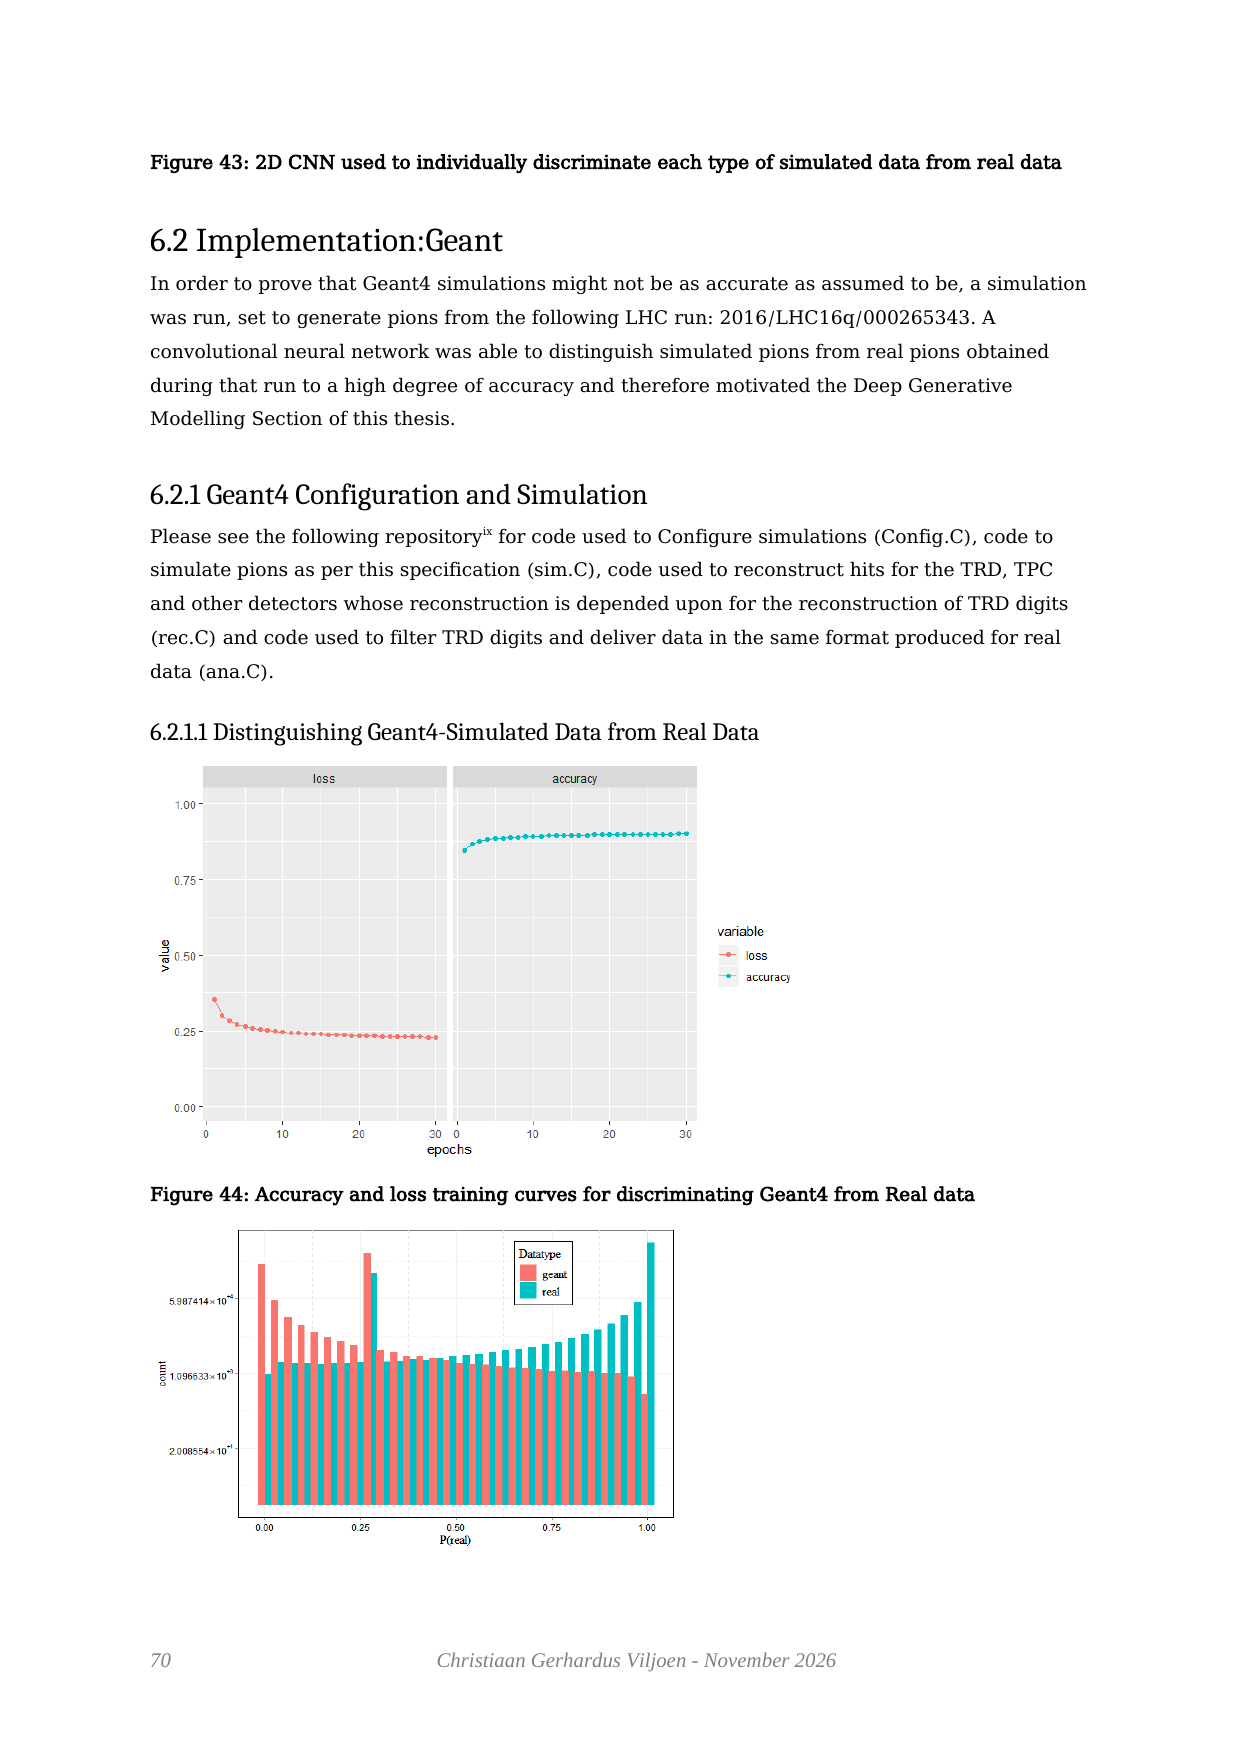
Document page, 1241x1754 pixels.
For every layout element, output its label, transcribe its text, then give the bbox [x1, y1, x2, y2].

text Figure 43: 2D CNN used to individually discriminate each type of simulated data from real data [150, 150, 1090, 172]
subtitle Distinguishing Geant4-Simulated Data from Real Data [150, 718, 1090, 747]
picture [150, 1224, 678, 1551]
subtitle Geant4 Configuration and Simulation [150, 478, 1090, 512]
text In order to prove that Geant4 simulations might not be as accurate as assumed to be, a simulation was run, set to generate pions from the following LHC run: 2016/LHC16q/000265343. A convolutional neural network was able to distinguish simulated pions from real pions obtained during that run to a high degree of accuracy and therefore motivated the Deep Generative Modelling Section of this thesis. [150, 272, 1090, 429]
text Figure 44: Accuracy and loss training curves for discriminating Geant4 from Real data [150, 1182, 1090, 1204]
picture [150, 759, 804, 1163]
text Please see the following repository for code used to Configure simulations (Config.C), code to simulate pions as per this specification (sim.C), code used to reconstruct hits for the TRD, TPC and other detectors whose reconstruction is depended upon for the reconstruction of TRD digits (rec.C) and code used to filter TRD digits and deliver data in the same format produced for real data (ana.C). [150, 524, 1090, 682]
subtitle Implementation:Geant [150, 221, 1090, 259]
